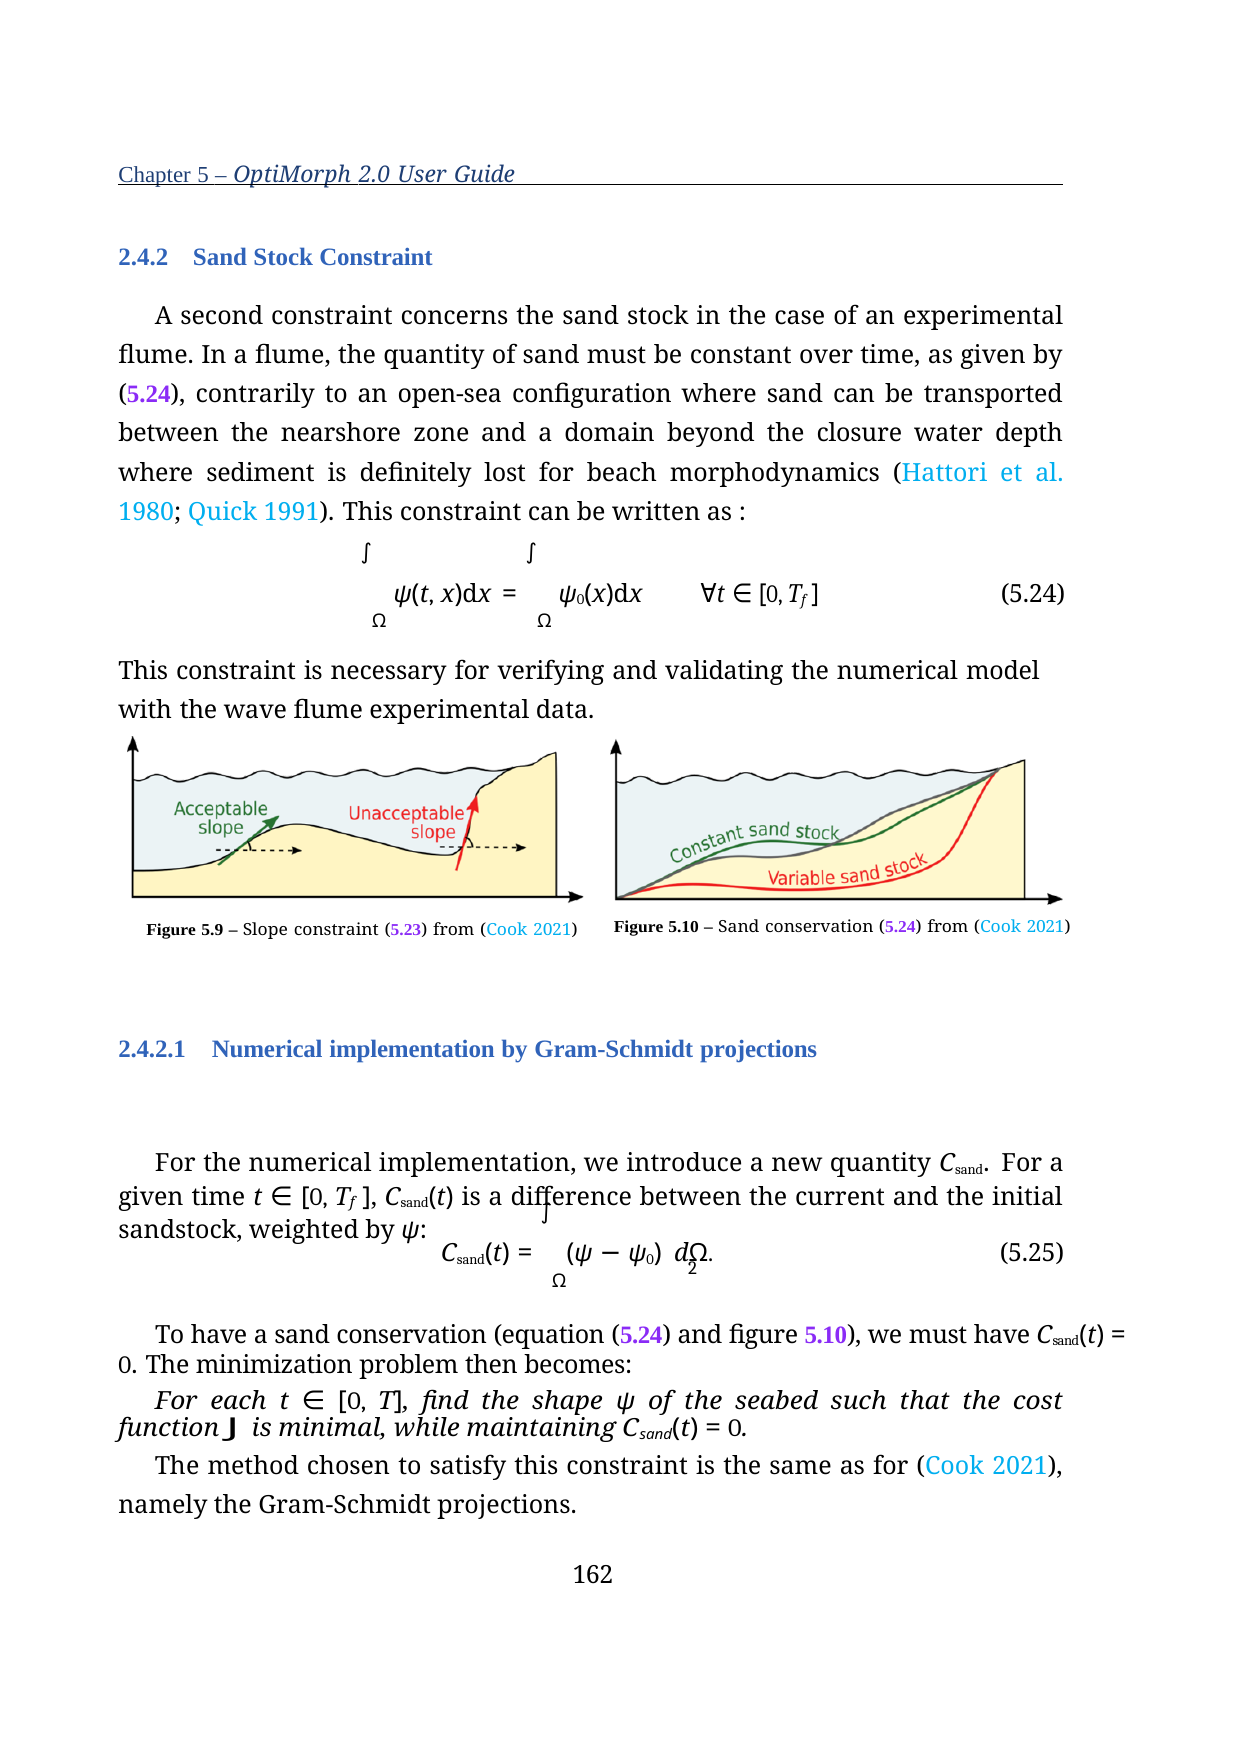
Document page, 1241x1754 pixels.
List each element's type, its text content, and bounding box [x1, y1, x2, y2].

text ∫Ω ψ(t, x)dx = ∫Ω ψ0(x)dx ∀t ∈ [0, Tf ] (5.24) [118, 536, 1240, 633]
text A second constraint concerns the sand stock in the case of an experimental flume. In a flume, the quantity of sand must be constant over time, as given by (5.24), contrarily to an open-sea configuration where sand can be transported between the nearshore zone and a domain beyond the closure water depth where sediment is definitely lost for beach morphodynamics (Hattori et al. 1980; Quick 1991). This constraint can be written as : [118, 297, 1063, 527]
text Csand(t) = ∫Ω(ψ − ψ0) dΩ. (5.25) [265, 1245, 584, 1266]
text This constraint is necessary for verifying and validating the numerical model with the wave flume experimental data. [118, 653, 1088, 726]
subtitle Sand Stock Constraint [118, 242, 1240, 271]
text Csand(t) = ∫Ω(ψ − ψ0) dΩ. (5.25) [636, 1245, 1240, 1266]
text For each t ∈ [0, T], find the shape ψ of the seabed such that the cost function J is minimal, while maintaining Csand(t) = 0. [118, 1386, 1063, 1444]
text The method chosen to satisfy this constraint is the same as for (Cook 2021), namely the Gram-Schmidt projections. [118, 1447, 1063, 1521]
text To have a sand conservation (equation (5.24) and figure 5.10), we must have Csand(t) = [155, 1312, 1240, 1351]
text For the numerical implementation, we introduce a new quantity Csand. For a given time t ∈ [0, Tf ], Csand(t) is a difference between the current and the initial sandstock, weighted by ψ: [118, 1145, 1063, 1245]
list Numerical implementation by Gram-Schmidt projections [118, 1034, 1240, 1062]
text 0. The minimization problem then becomes: [118, 1351, 1240, 1379]
text Figure 5.9 – Slope constraint (5.23) from (Cook 2021) Figure 5.10 – Sand conservation (5.24) from (Cook 2021) [146, 915, 1240, 941]
picture [602, 737, 1065, 909]
picture [123, 731, 587, 909]
